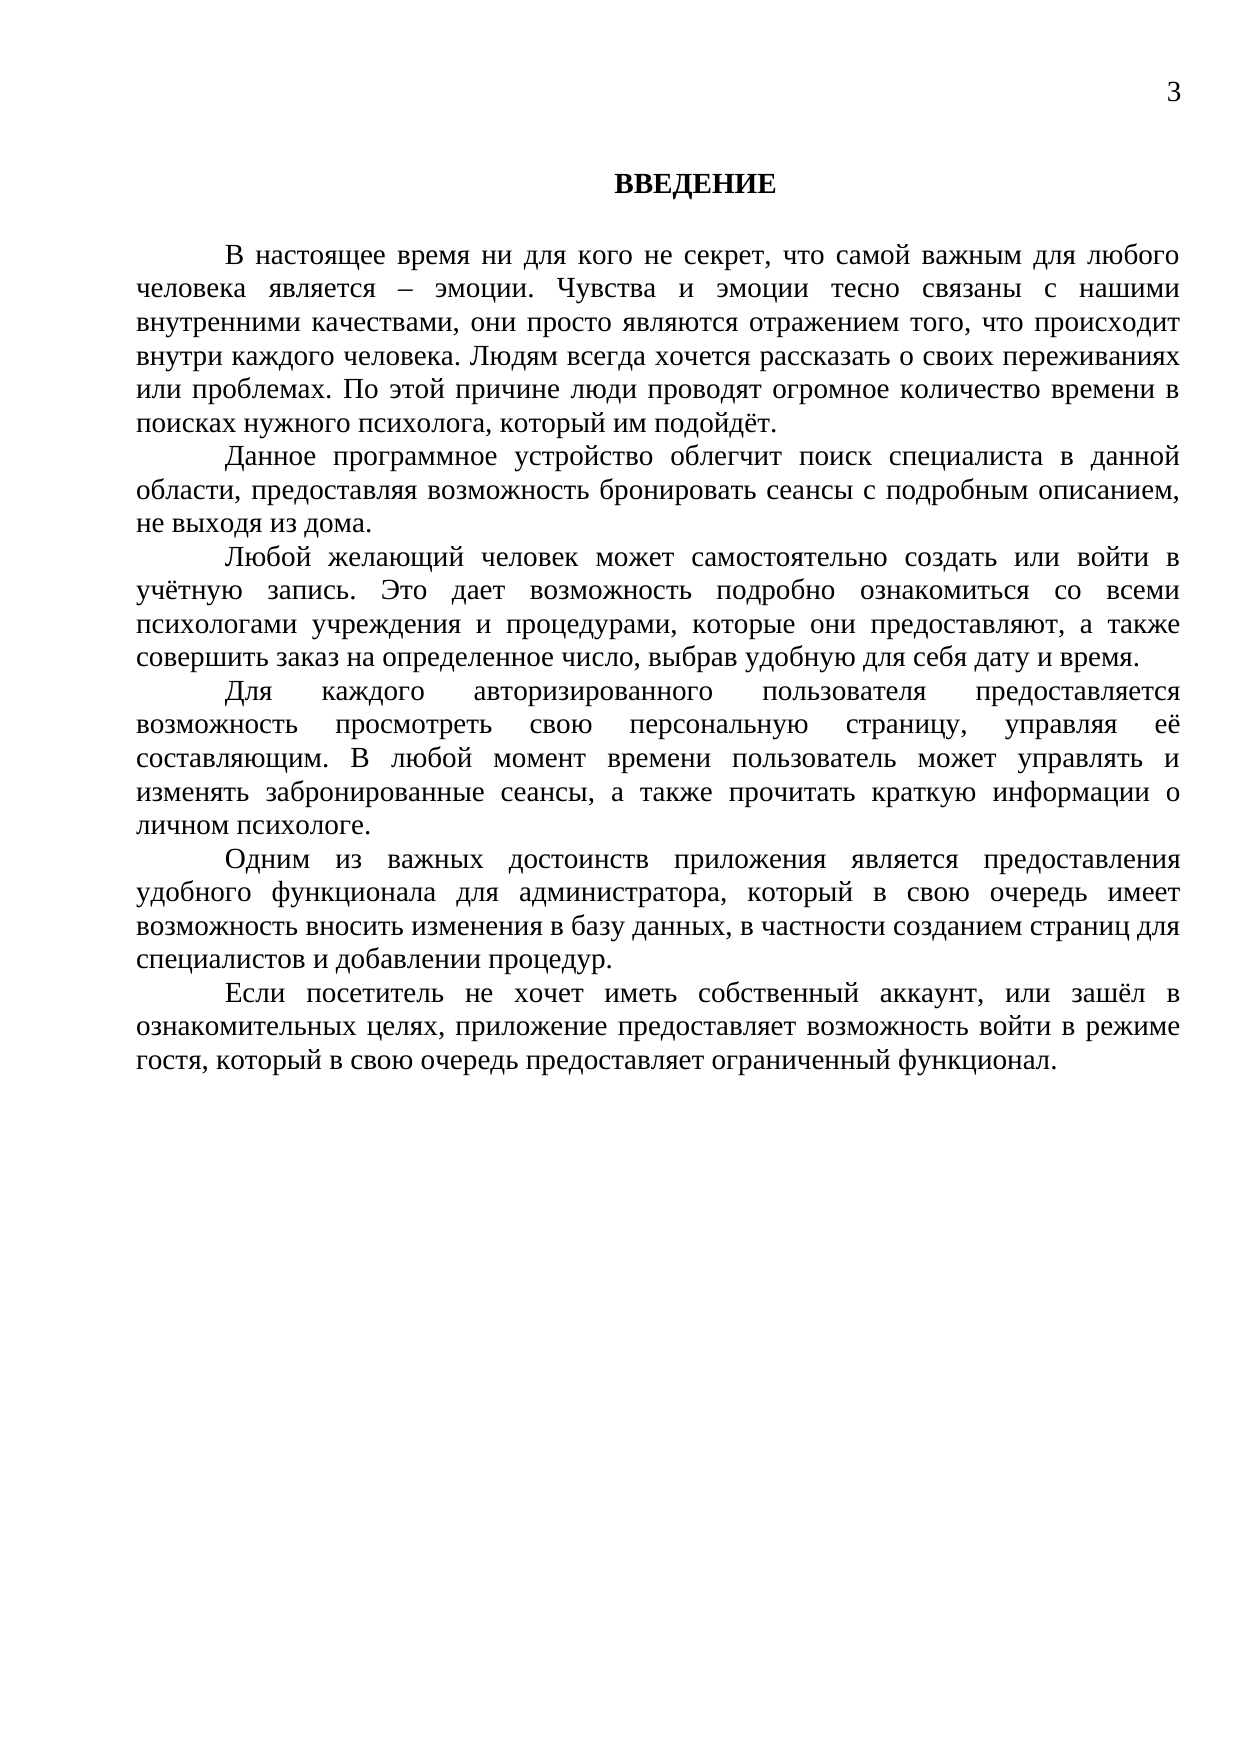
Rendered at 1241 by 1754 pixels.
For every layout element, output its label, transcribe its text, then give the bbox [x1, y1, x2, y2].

text ВВЕДЕНИЕ [136, 166, 1181, 199]
text Если посетитель не хочет иметь собственный аккаунт, или зашёл в ознакомительных целях, приложение предоставляет возможность войти в режиме гостя, который в свою очередь предоставляет ограниченный функционал. [136, 975, 1181, 1076]
text Одним из важных достоинств приложения является предоставления удобного функционала для администратора, который в свою очередь имеет возможность вносить изменения в базу данных, в частности созданием страниц для специалистов и добавлении процедур. [136, 841, 1181, 975]
text Любой желающий человек может самостоятельно создать или войти в учётную запись. Это дает возможность подробно ознакомиться со всеми психологами учреждения и процедурами, которые они предоставляют, а также совершить заказ на определенное число, выбрав удобную для себя дату и время. [136, 539, 1181, 673]
text Для каждого авторизированного пользователя предоставляется возможность просмотреть свою персональную страницу, управляя её составляющим. В любой момент времени пользователь может управлять и изменять забронированные сеансы, а также прочитать краткую информации о личном психологе. [136, 673, 1181, 841]
text В настоящее время ни для кого не секрет, что самой важным для любого человека является – эмоции. Чувства и эмоции тесно связаны с нашими внутренними качествами, они просто являются отражением того, что происходит внутри каждого человека. Людям всегда хочется рассказать о своих переживаниях или проблемах. По этой причине люди проводят огромное количество времени в поисках нужного психолога, который им подойдёт. [136, 237, 1181, 438]
text Данное программное устройство облегчит поиск специалиста в данной области, предоставляя возможность бронировать сеансы с подробным описанием, не выходя из дома. [136, 438, 1181, 539]
